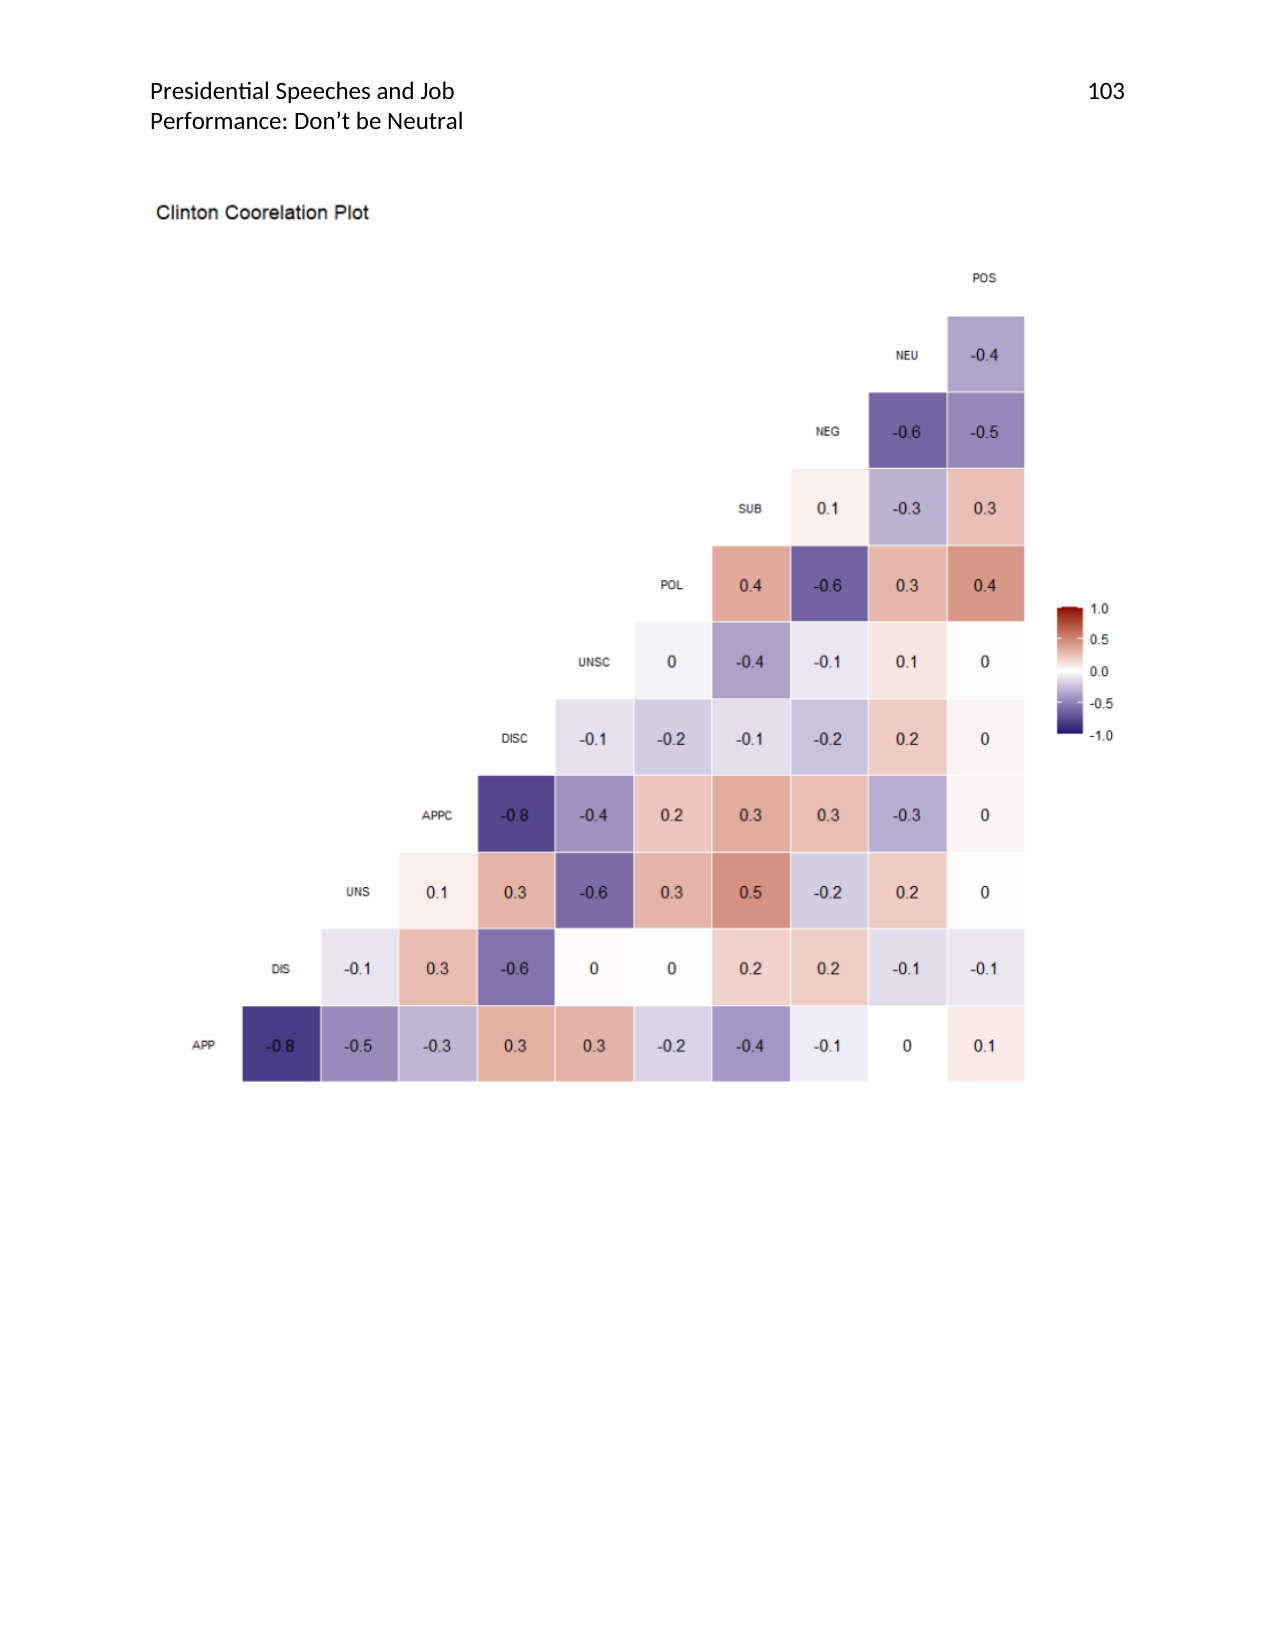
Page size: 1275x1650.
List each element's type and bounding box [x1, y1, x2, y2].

picture [150, 194, 1125, 1090]
